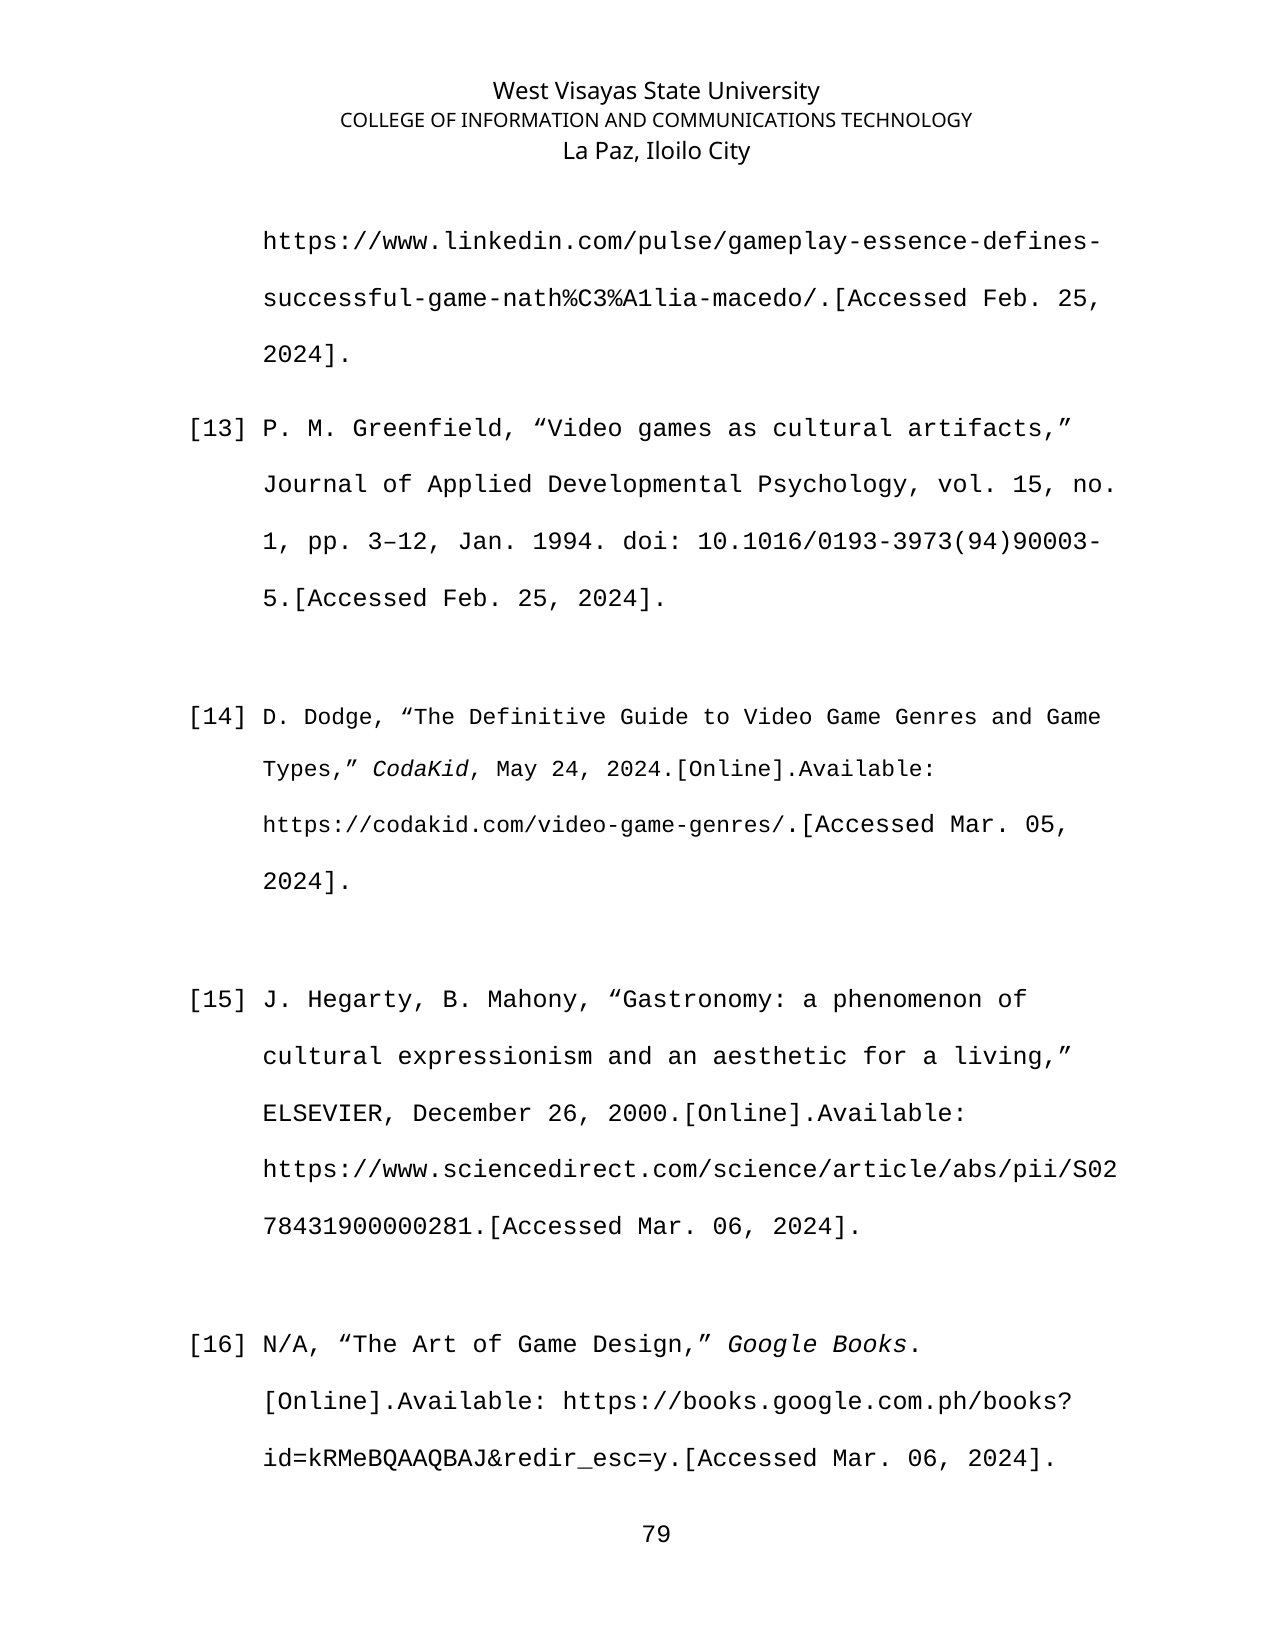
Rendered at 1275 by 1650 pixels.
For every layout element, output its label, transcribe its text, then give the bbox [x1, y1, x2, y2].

text [16] N/A, “The Art of Game Design,” Google Books.[Online].Available: https://books.google.com.ph/books?id=kRMeBQAAQBAJ&redir_esc=y.[Accessed Mar. 06, 2024]. [187, 1332, 1125, 1474]
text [187, 228, 1125, 370]
text [13] P. M. Greenfield, “Video games as cultural artifacts,” Journal of Applied Developmental Psychology, vol. 15, no. 1, pp. 3–12, Jan. 1994. doi: 10.1016/0193-3973(94)90003-5.[Accessed Feb. 25, 2024]. [187, 415, 1125, 613]
text [14] D. Dodge, “The Definitive Guide to Video Game Genres and Game Types,” CodaKid, May 24, 2024.[Online].Available: https://codakid.com/video-game-genres/.[Accessed Mar. 05, 2024]. [187, 703, 1125, 897]
text [15] J. Hegarty, B. Mahony, “Gastronomy: a phenomenon of cultural expressionism and an aesthetic for a living,” ELSEVIER, December 26, 2000.[Online].Available: https://www.sciencedirect.com/science/article/abs/pii/S0278431900000281.[Accessed Mar. 06, 2024]. [187, 987, 1125, 1242]
